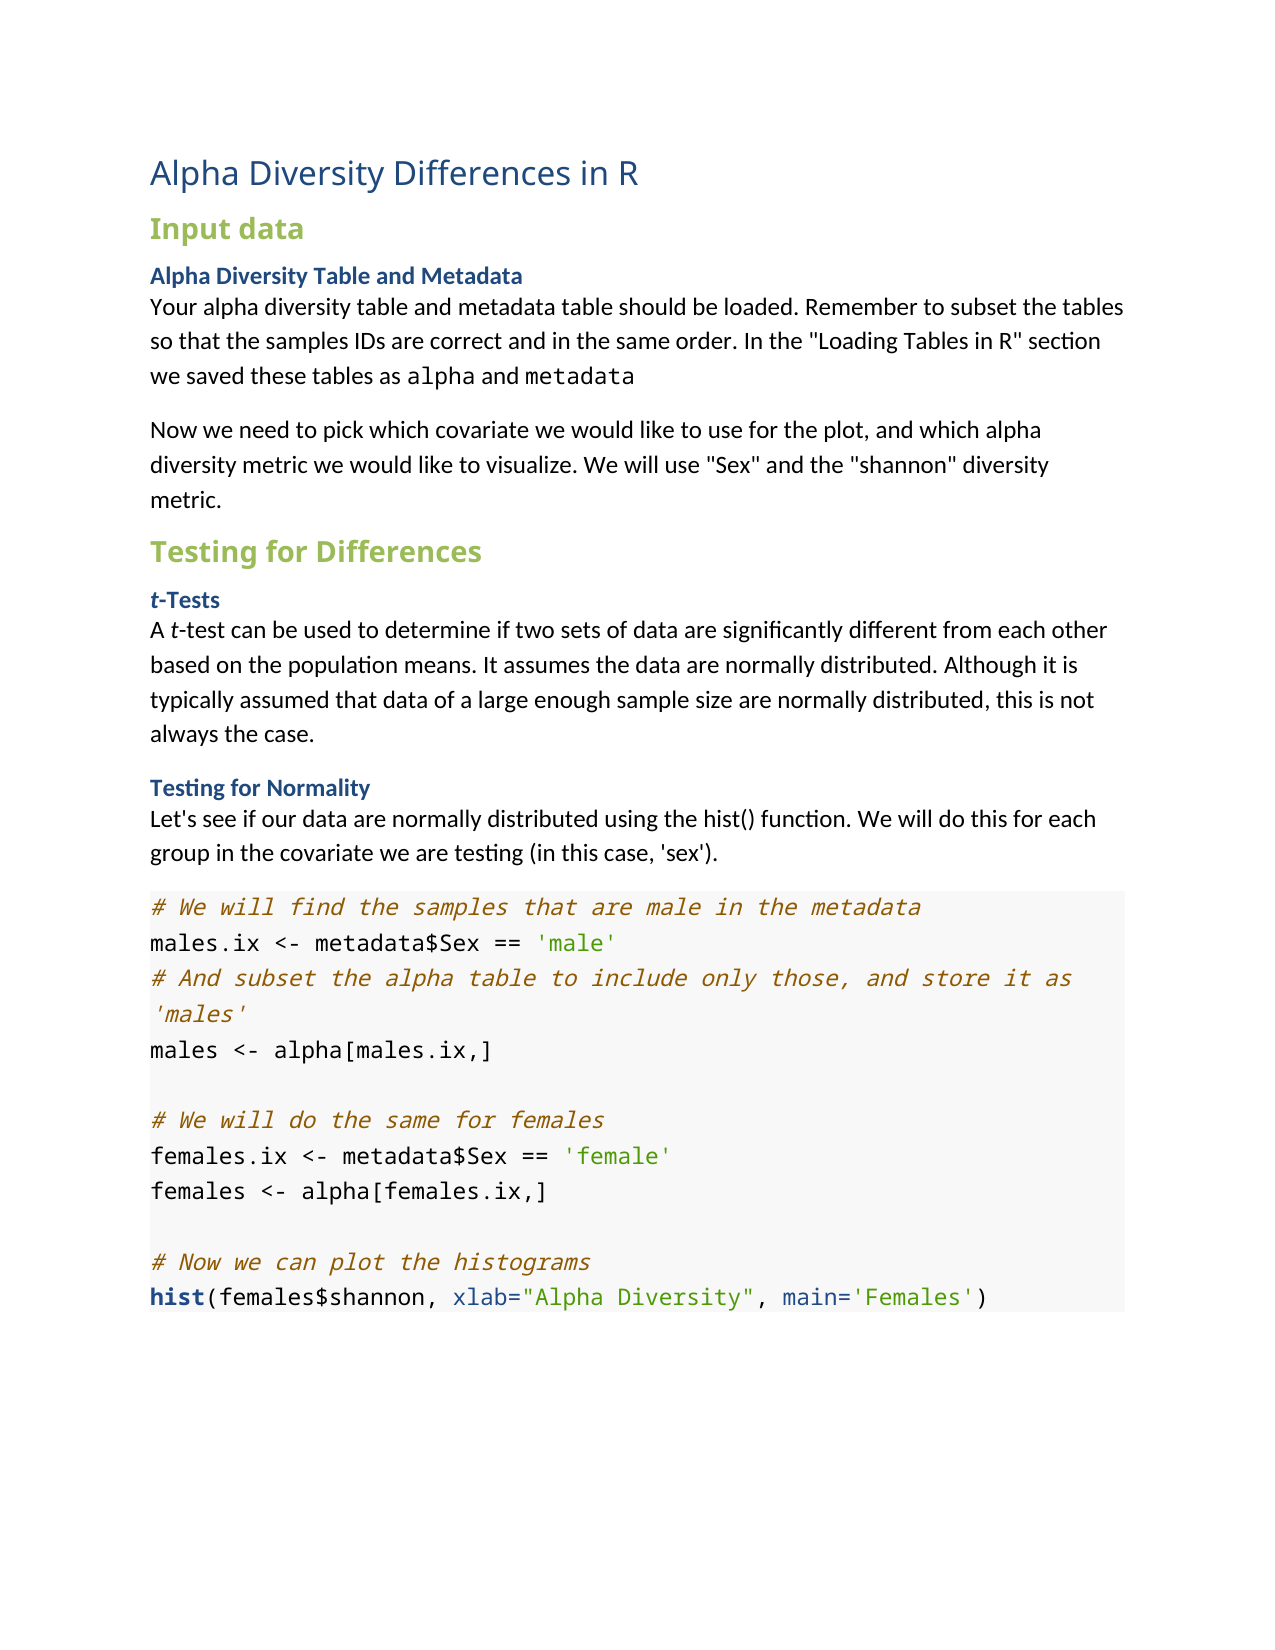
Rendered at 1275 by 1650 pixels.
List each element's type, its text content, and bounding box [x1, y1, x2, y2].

subtitle Alpha Diversity Table and Metadata [150, 260, 1125, 291]
text Now we need to pick which covariate we would like to use for the plot, and which alpha diversity metric we would like to visualize. We will use "Sex" and the "shannon" diversity metric. [150, 415, 1125, 515]
subtitle Input data [150, 208, 1125, 248]
subtitle Testing for Differences [150, 532, 1125, 571]
subtitle Testing for Normality [150, 772, 1125, 803]
subtitle Alpha Diversity Differences in R [150, 150, 1125, 195]
text # We will find the samples that are male in the metadata males.ix <- metadata$Sex == 'male' # And subset the alpha table to include only those, and store it as 'males' males <- alpha[males.ix,] # We will do the same for females females.ix <- metadata$Sex == 'female' females <- alpha[females.ix,] # Now we can plot the histograms hist(females$shannon, xlab="Alpha Diversity", main='Females') [150, 891, 1125, 1312]
subtitle t-Tests [150, 584, 1125, 614]
